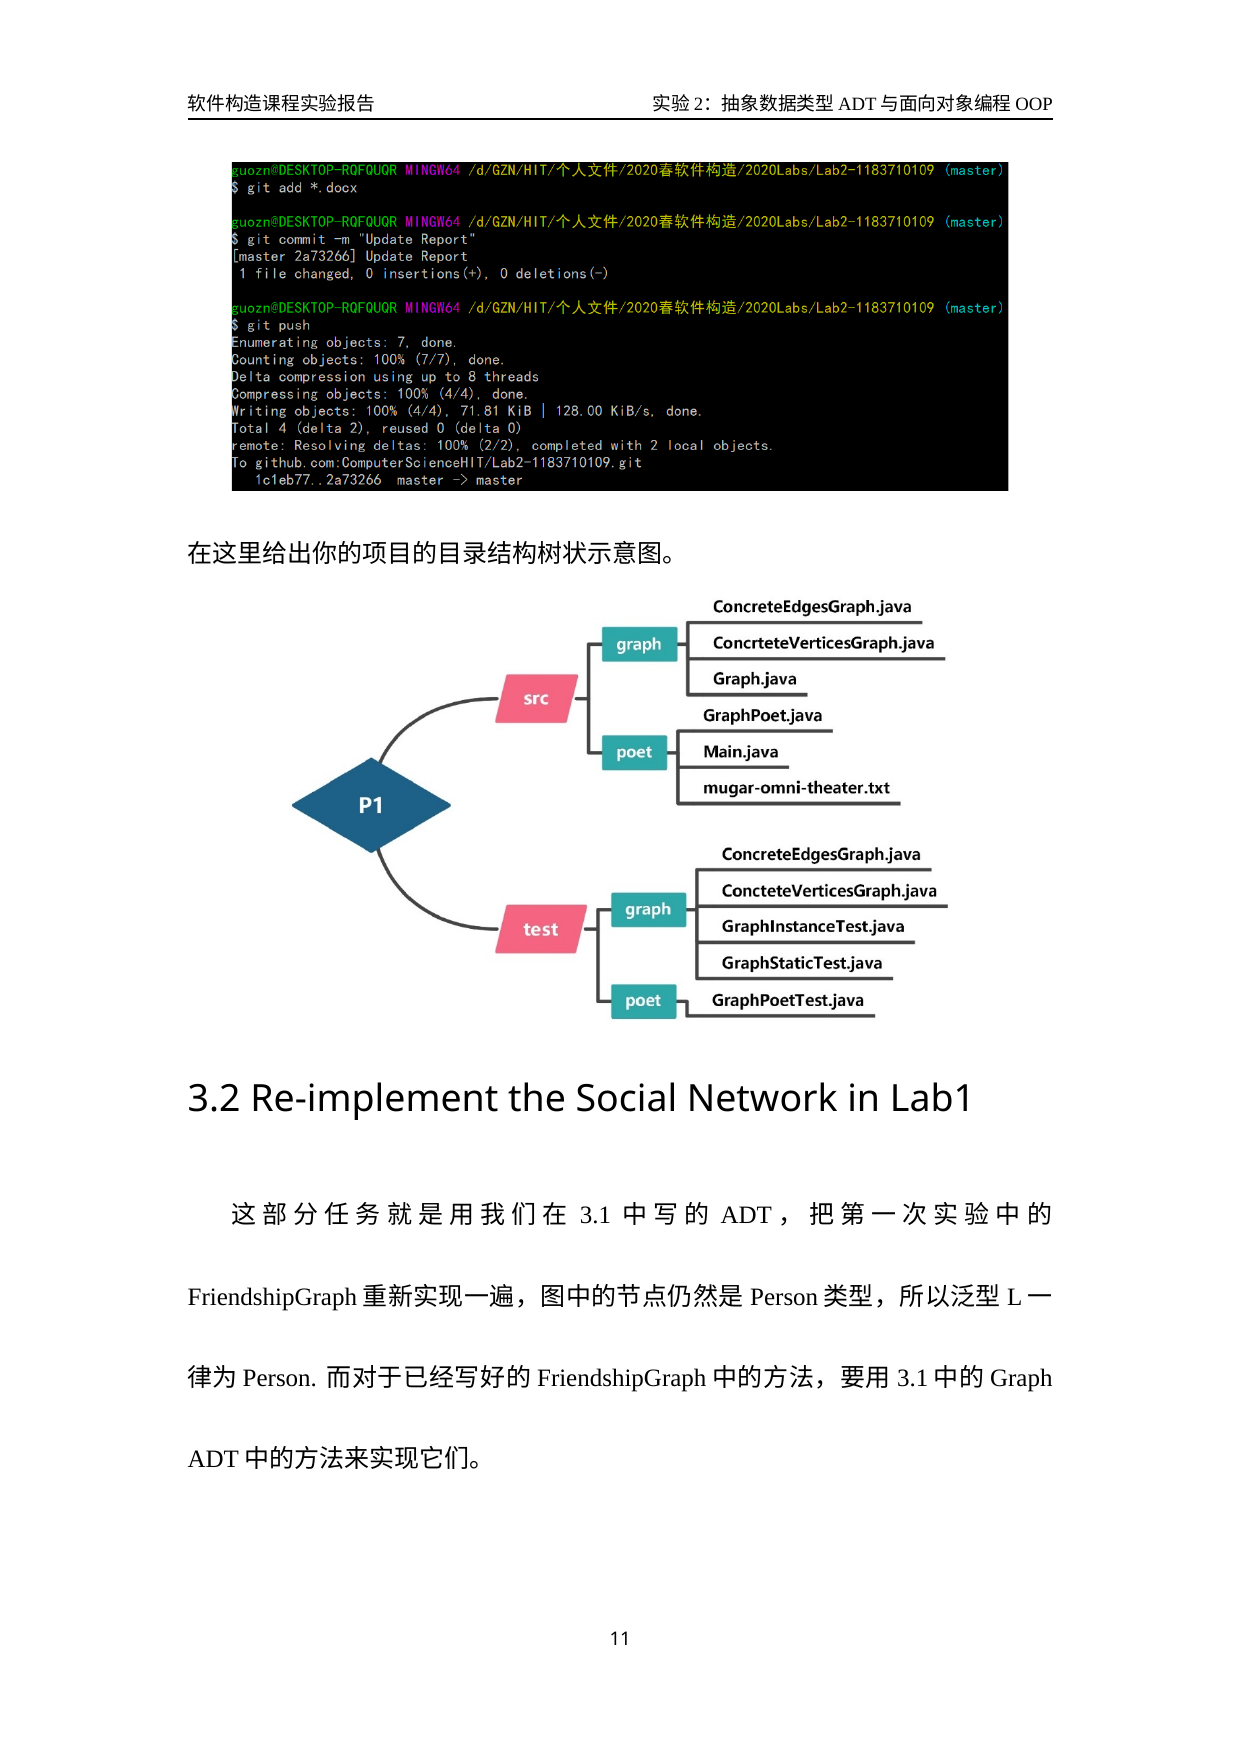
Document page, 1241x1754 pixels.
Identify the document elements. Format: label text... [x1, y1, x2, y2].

text 这部分任务就是用我们在3.1中写的ADT，把第一次实验中的FriendshipGraph重新实现一遍，图中的节点仍然是Person类型，所以泛型L一律为Person. 而对于已经写好的FriendshipGraph中的方法，要用3.1中的Graph ADT中的方法来实现它们。 [187, 1181, 1053, 1489]
picture [231, 162, 1009, 491]
subtitle Re-implement the Social Network in Lab1 [187, 1064, 1053, 1129]
text 在这里给出你的项目的目录结构树状示意图。 [187, 519, 1053, 584]
picture [281, 584, 960, 1026]
